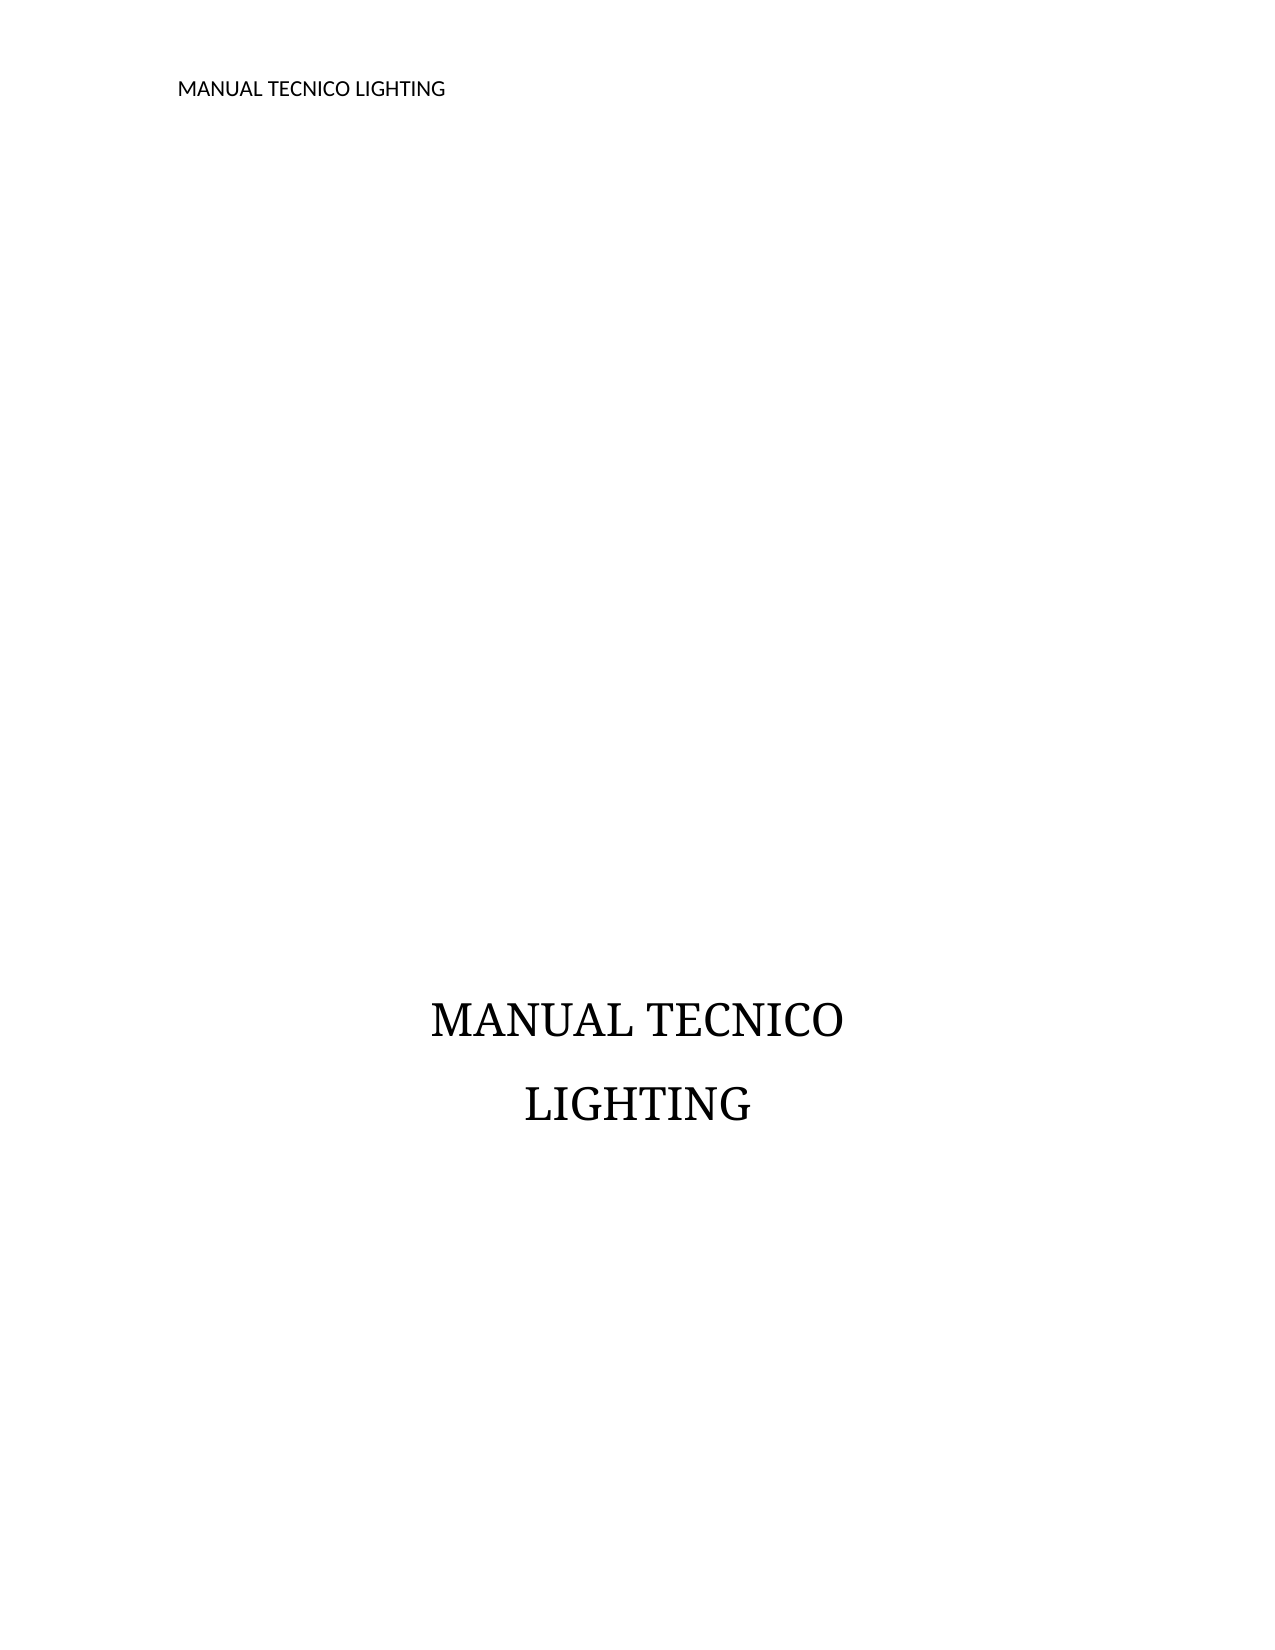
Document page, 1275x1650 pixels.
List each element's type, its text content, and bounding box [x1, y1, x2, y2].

text LIGHTING [177, 1071, 1098, 1133]
text MANUAL TECNICO [177, 987, 1098, 1049]
